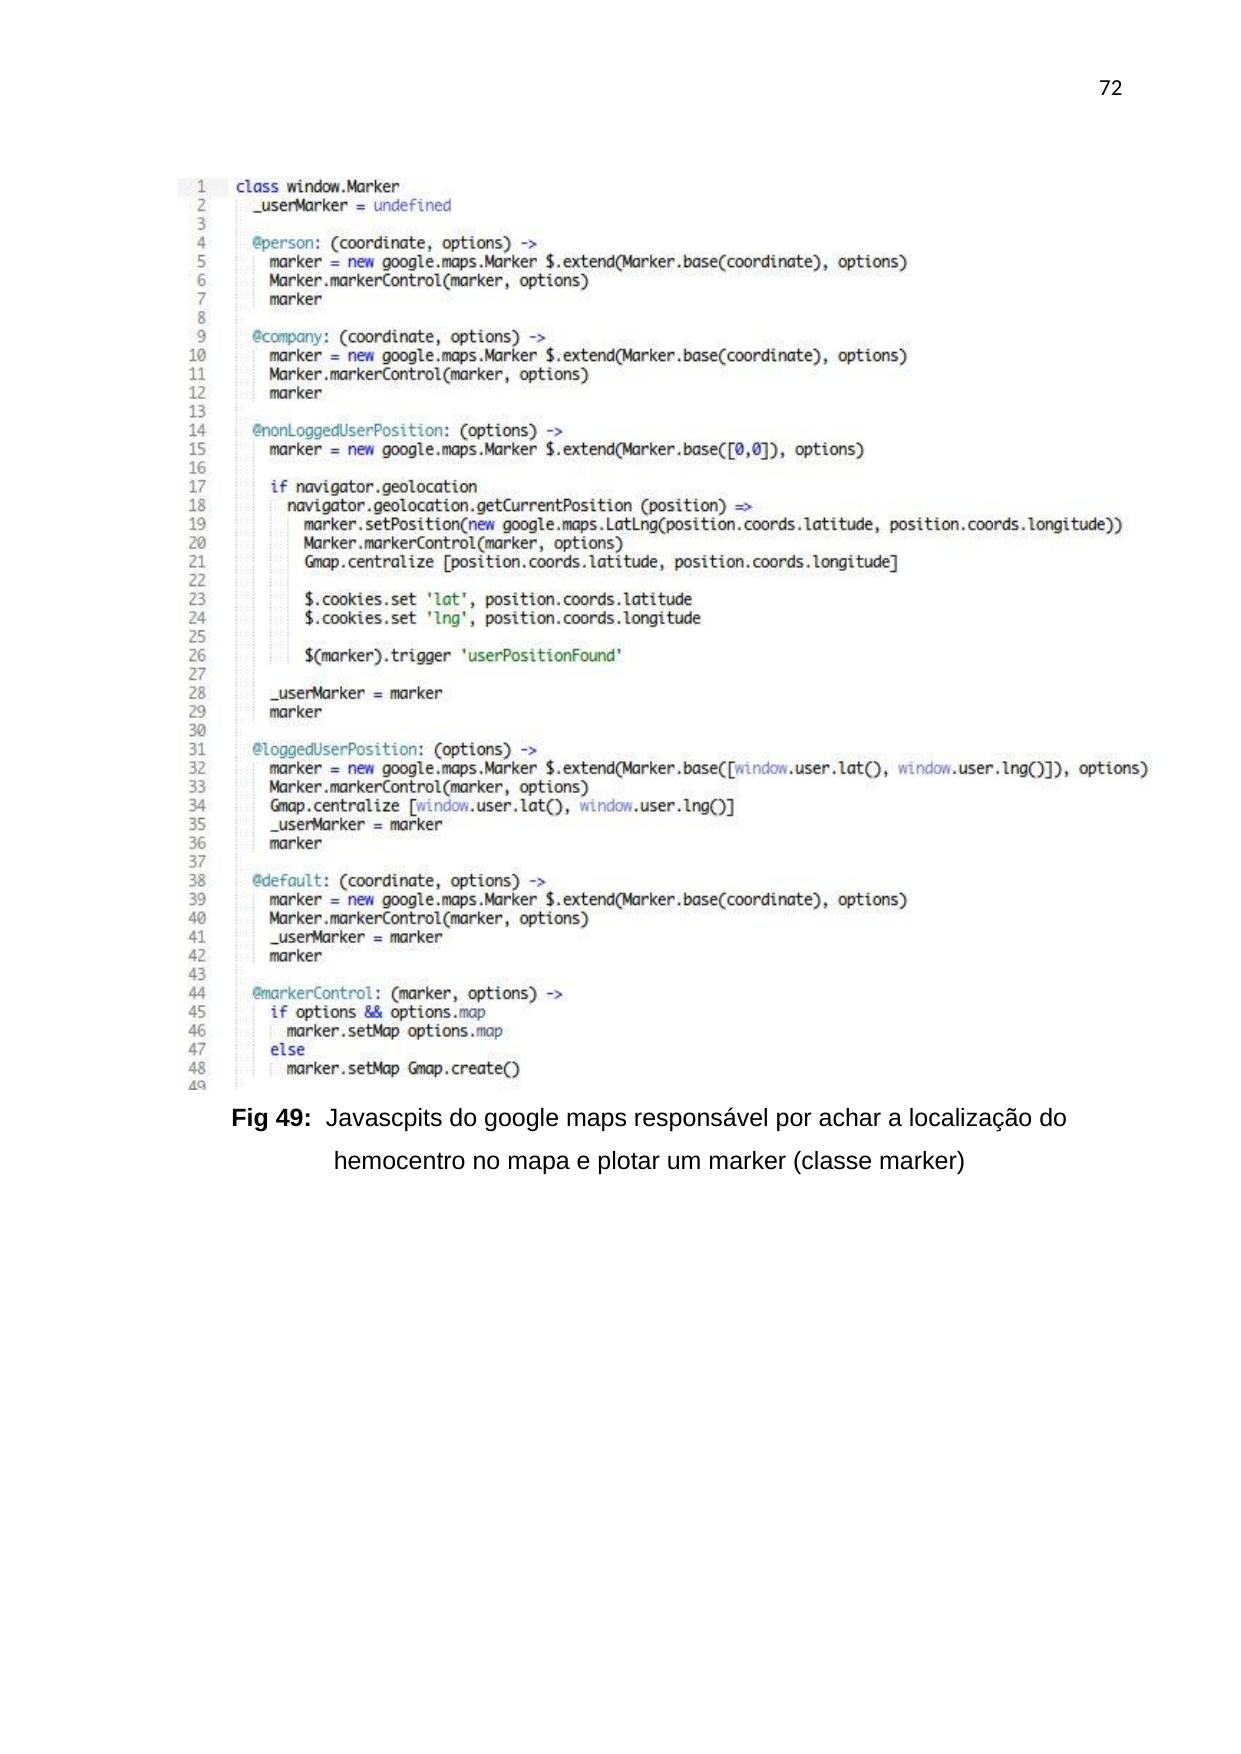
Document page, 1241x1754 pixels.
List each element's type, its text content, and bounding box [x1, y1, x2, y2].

text Fig 49: Javascpits do google maps responsável por achar a localização do hemocentro no mapa e plotar um marker (classe marker) [177, 1103, 1122, 1175]
picture [177, 177, 1184, 1090]
